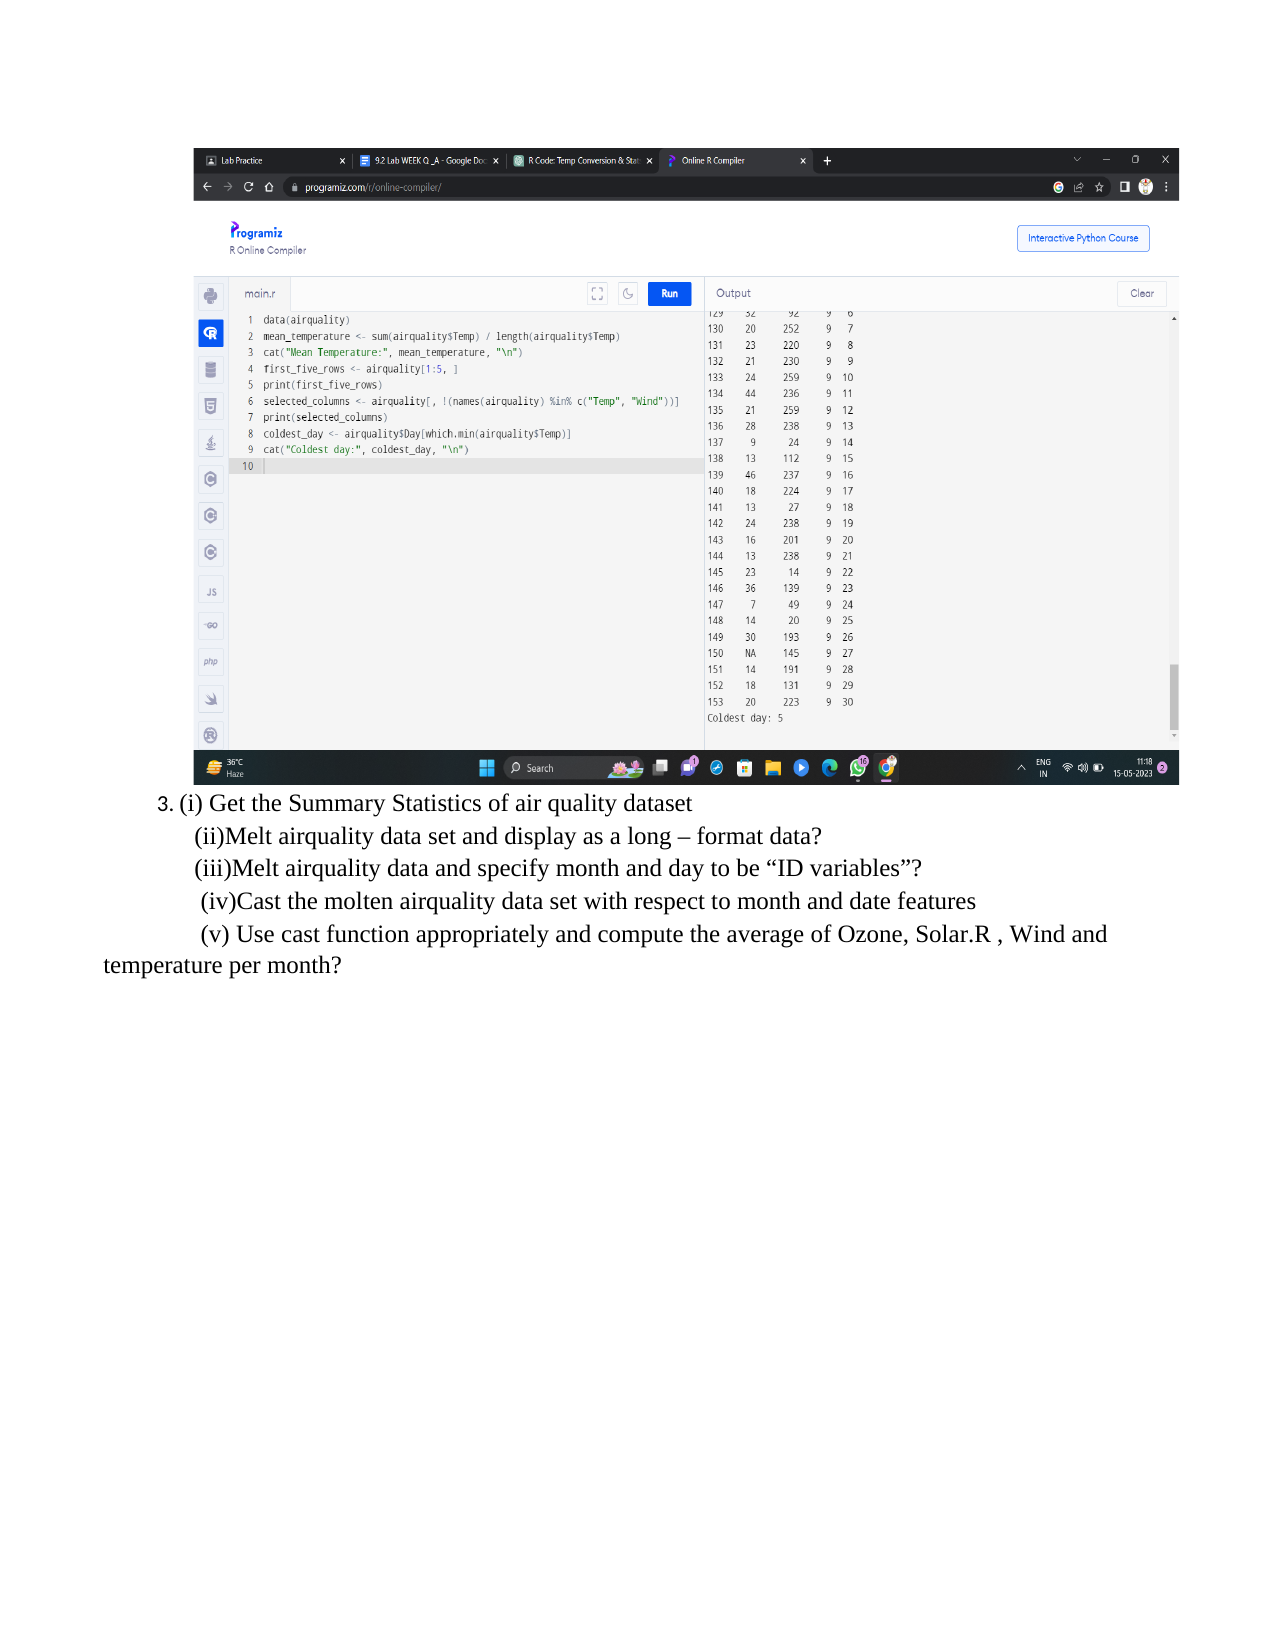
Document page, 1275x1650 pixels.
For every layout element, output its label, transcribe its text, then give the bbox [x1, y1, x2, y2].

text (ii)Melt airquality data set and display as a long – format data? [194, 821, 1217, 849]
text (iii)Melt airquality data and specify month and day to be “ID variables”? [194, 853, 1217, 882]
picture [193, 148, 1180, 785]
text 3. (i) Get the Summary Statistics of air quality dataset [157, 788, 1217, 817]
text (iv)Cast the molten airquality data set with respect to month and date features [200, 886, 1217, 914]
text (v) Use cast function appropriately and compute the average of Ozone, Solar.R , Wind and temperature per month? [103, 919, 1113, 979]
